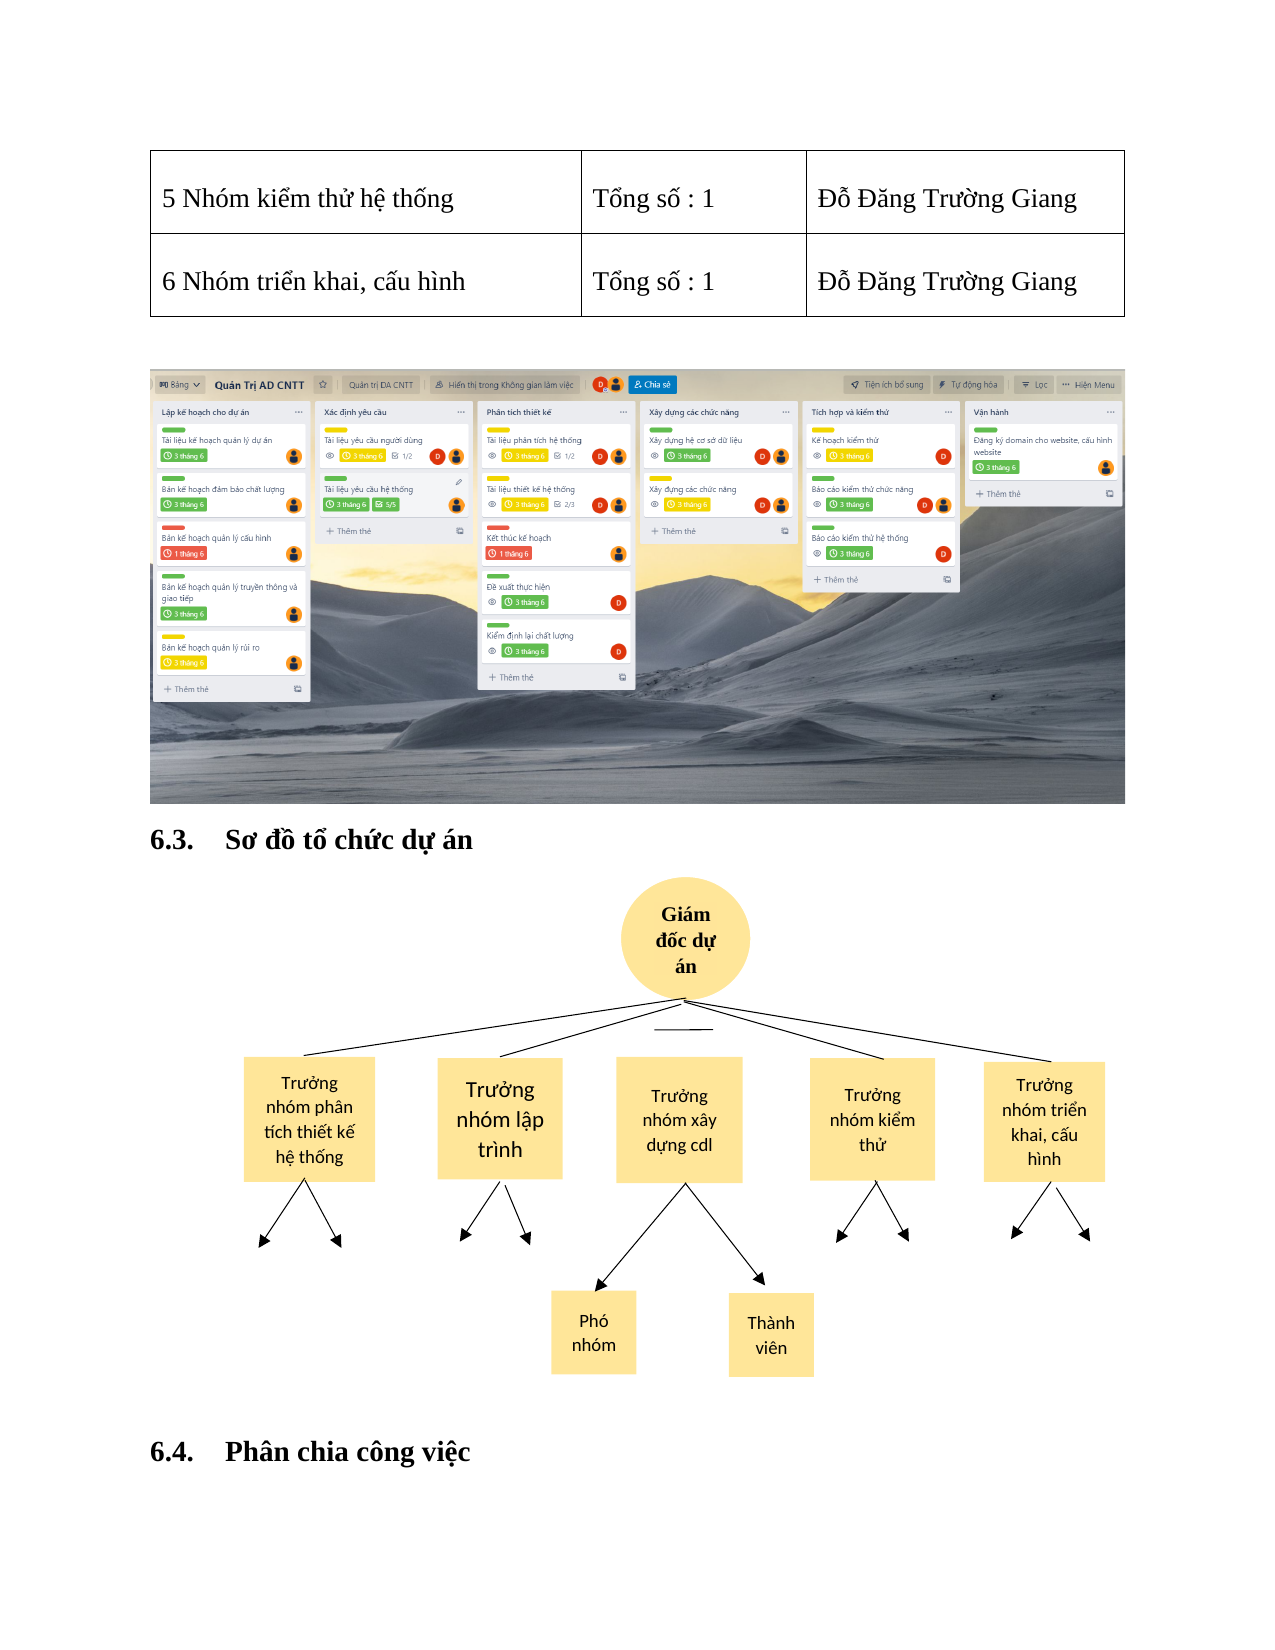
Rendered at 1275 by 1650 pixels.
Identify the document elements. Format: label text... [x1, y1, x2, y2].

table_cell Đỗ Đăng Trường Giang [807, 234, 1124, 316]
table_cell 6 Nhóm triển khai, cấu hình [151, 234, 581, 316]
list Sơ đồ tổ chức dự án [150, 822, 1125, 856]
list Phân chia công việc [150, 1434, 1125, 1467]
picture [150, 369, 1125, 804]
table_cell Tổng số : 1 [582, 151, 806, 233]
table_cell 5 Nhóm kiểm thử hệ thống [151, 151, 581, 233]
table_cell Tổng số : 1 [582, 234, 806, 316]
table_cell Đỗ Đăng Trường Giang [807, 151, 1124, 233]
